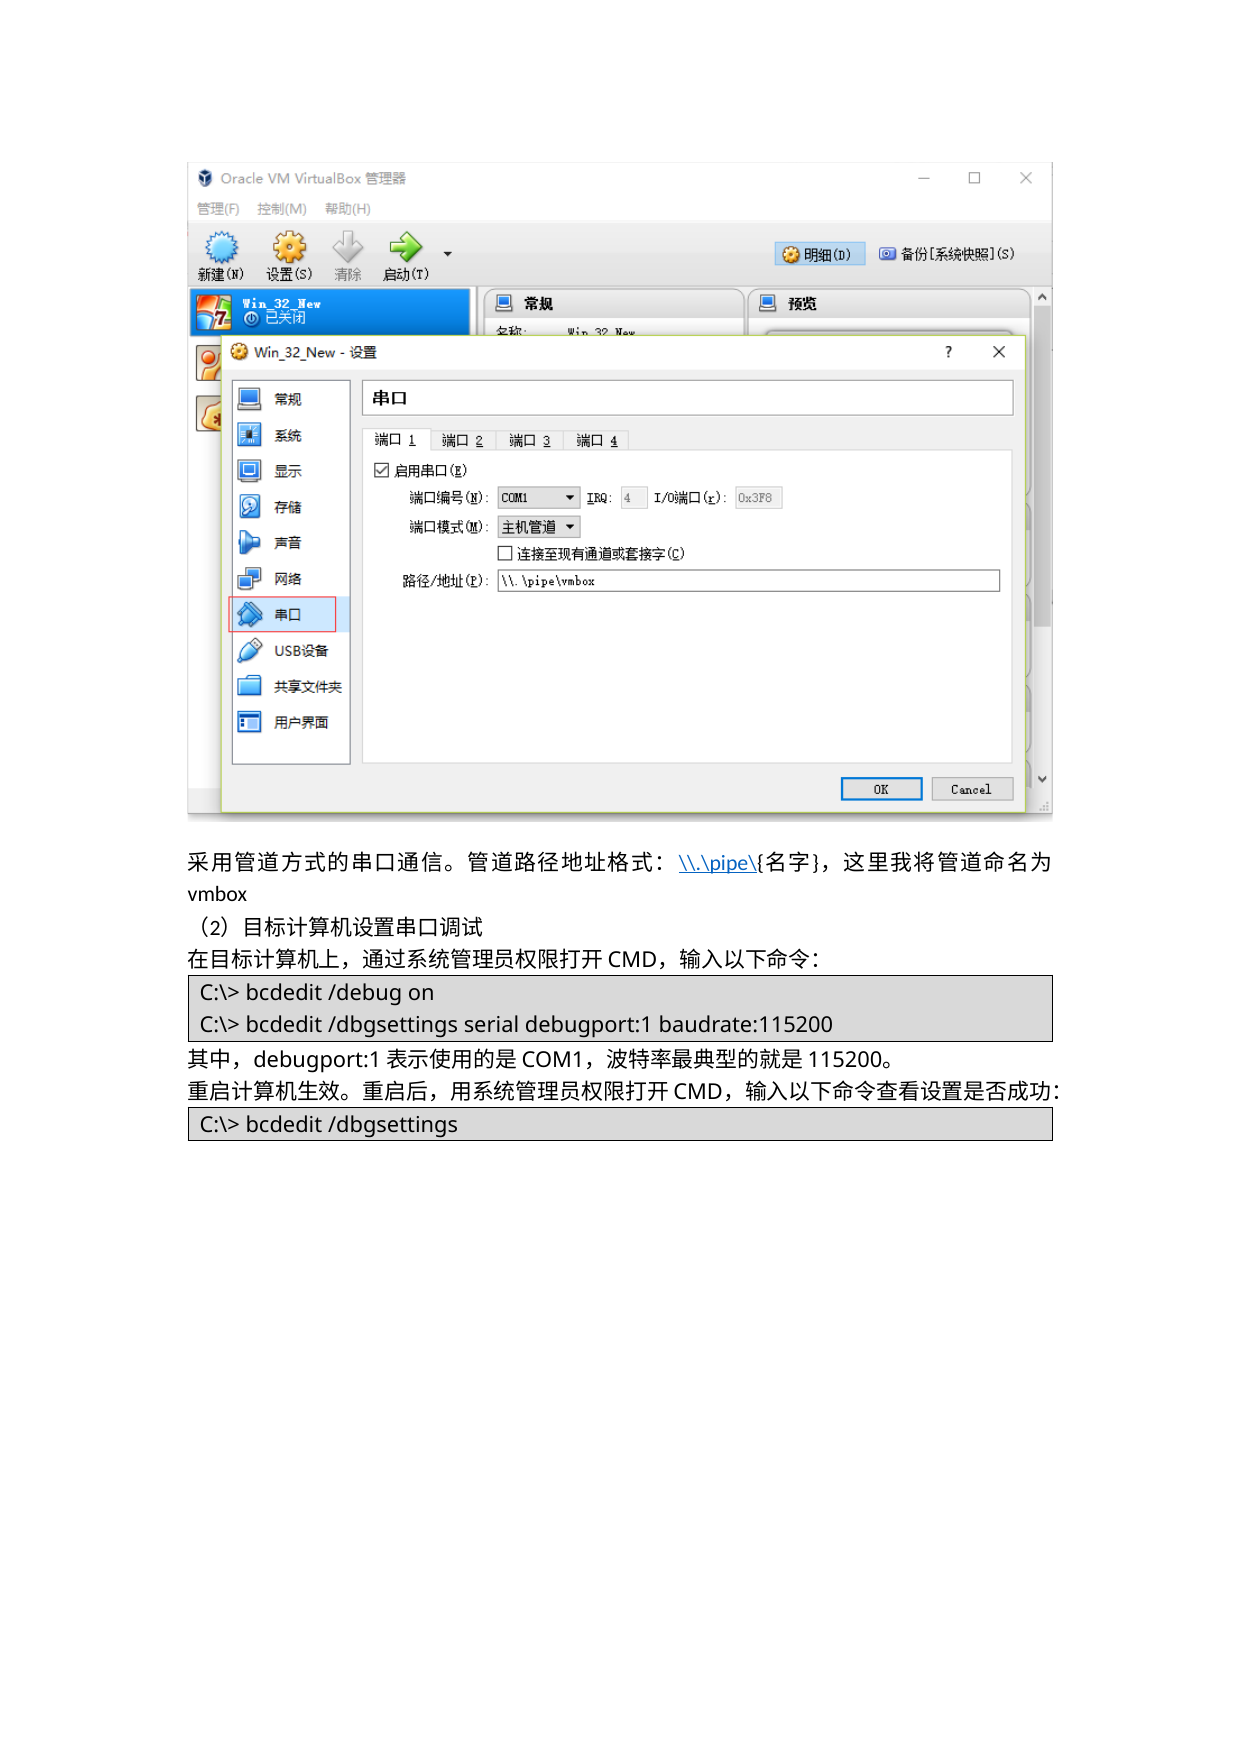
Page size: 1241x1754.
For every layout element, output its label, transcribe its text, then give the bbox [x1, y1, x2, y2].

text （2）目标计算机设置串口调试 [187, 909, 1053, 942]
text 在目标计算机上，通过系统管理员权限打开CMD，输入以下命令： [187, 942, 1053, 974]
text 重启计算机生效。重启后，用系统管理员权限打开CMD，输入以下命令查看设置是否成功： [187, 1074, 1053, 1107]
table_header C:\> bcdedit /debug on C:\> bcdedit /dbgsettings serial debugport:1 baudrate:115200 [189, 976, 1052, 1041]
table_header C:\> bcdedit /dbgsettings [189, 1108, 1052, 1140]
text 采用管道方式的串口通信。管道路径地址格式：\\.\pipe\{名字}，这里我将管道命名为vmbox [187, 844, 1053, 909]
text 其中，debugport:1表示使用的是COM1，波特率最典型的就是115200。 [187, 1042, 1053, 1074]
picture [187, 162, 1053, 822]
